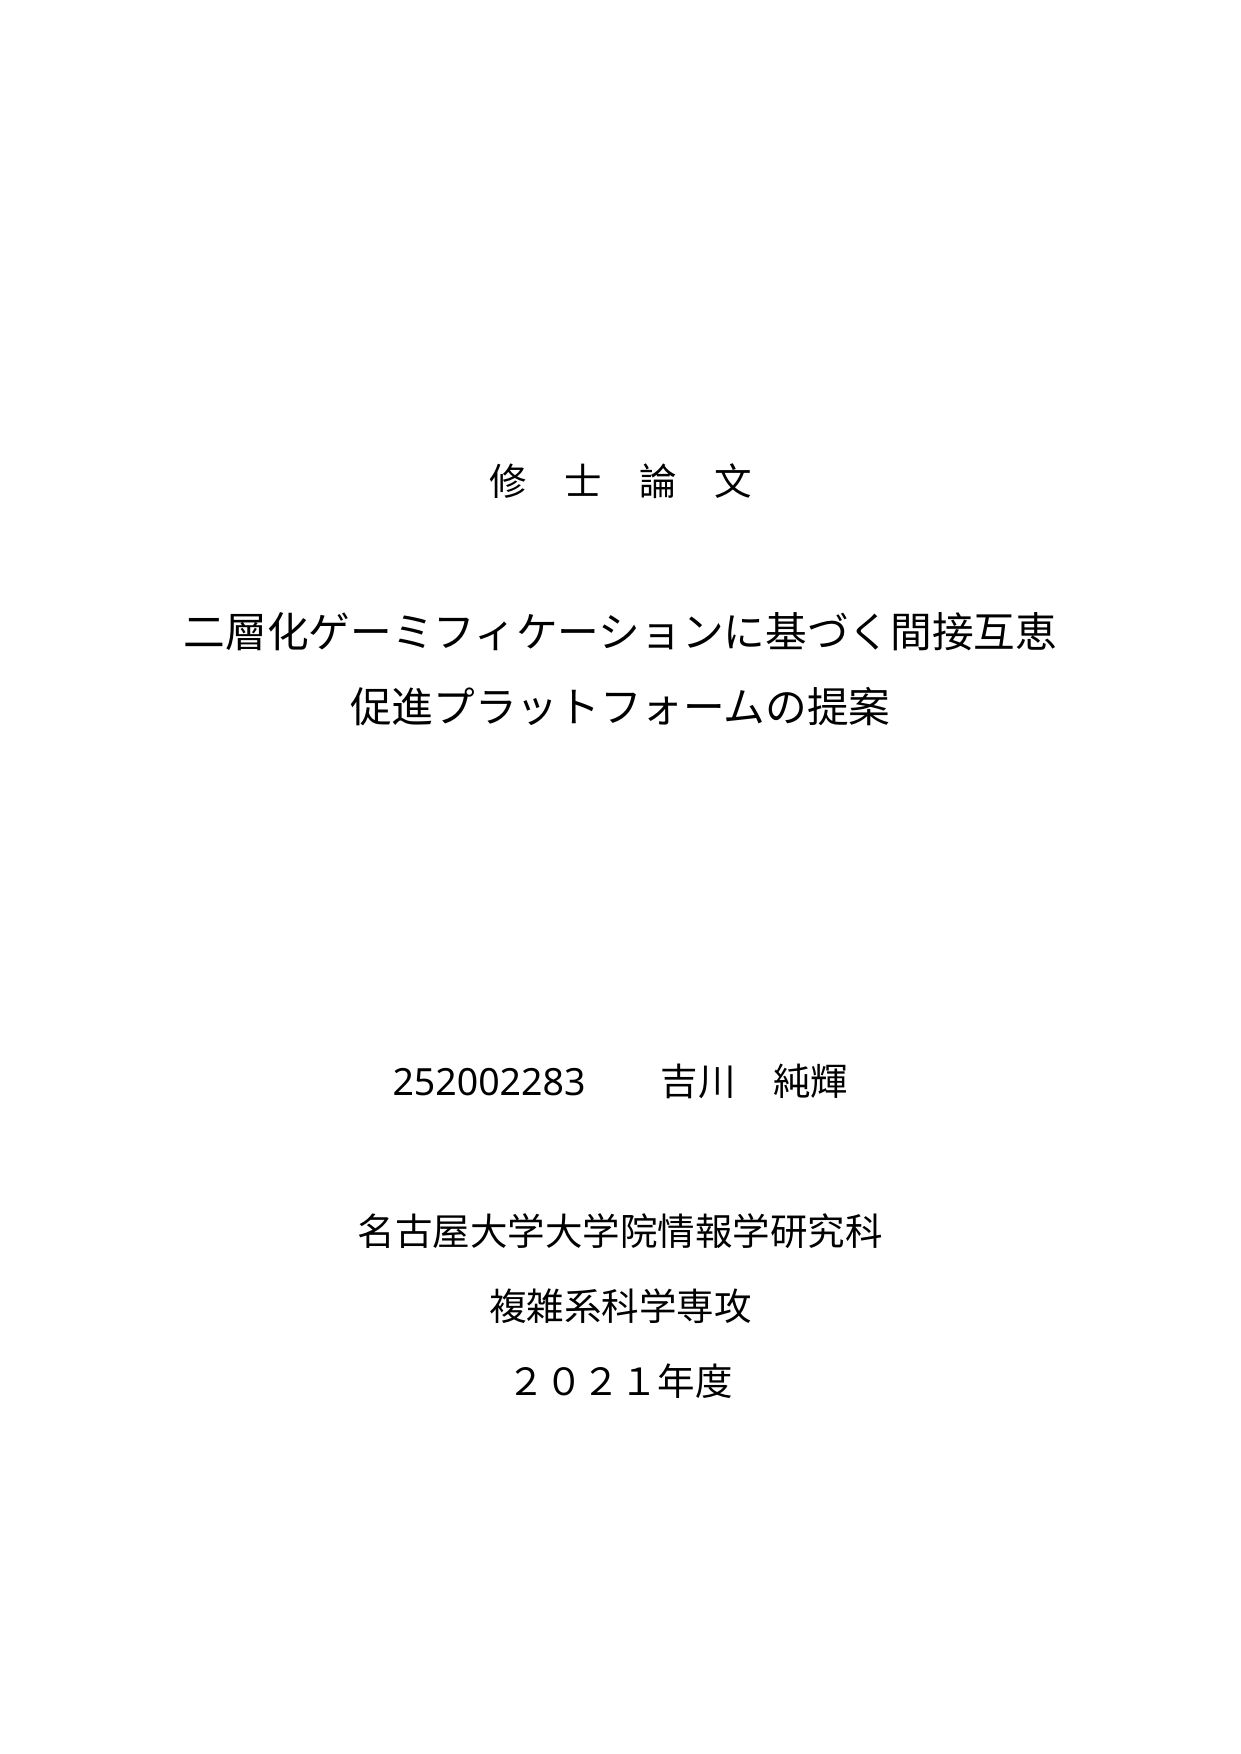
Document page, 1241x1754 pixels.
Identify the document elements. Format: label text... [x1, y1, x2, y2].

text 名古屋大学大学院情報学研究科 [177, 1192, 1063, 1267]
text 複雑系科学専攻 [177, 1267, 1063, 1342]
text ２０２１年度 [177, 1342, 1063, 1417]
text 二層化ゲーミフィケーションに基づく間接互恵促進プラットフォームの提案 [177, 592, 1063, 742]
text 252002283 吉川 純輝 [177, 1042, 1063, 1117]
text 修 士 論 文 [177, 442, 1063, 517]
